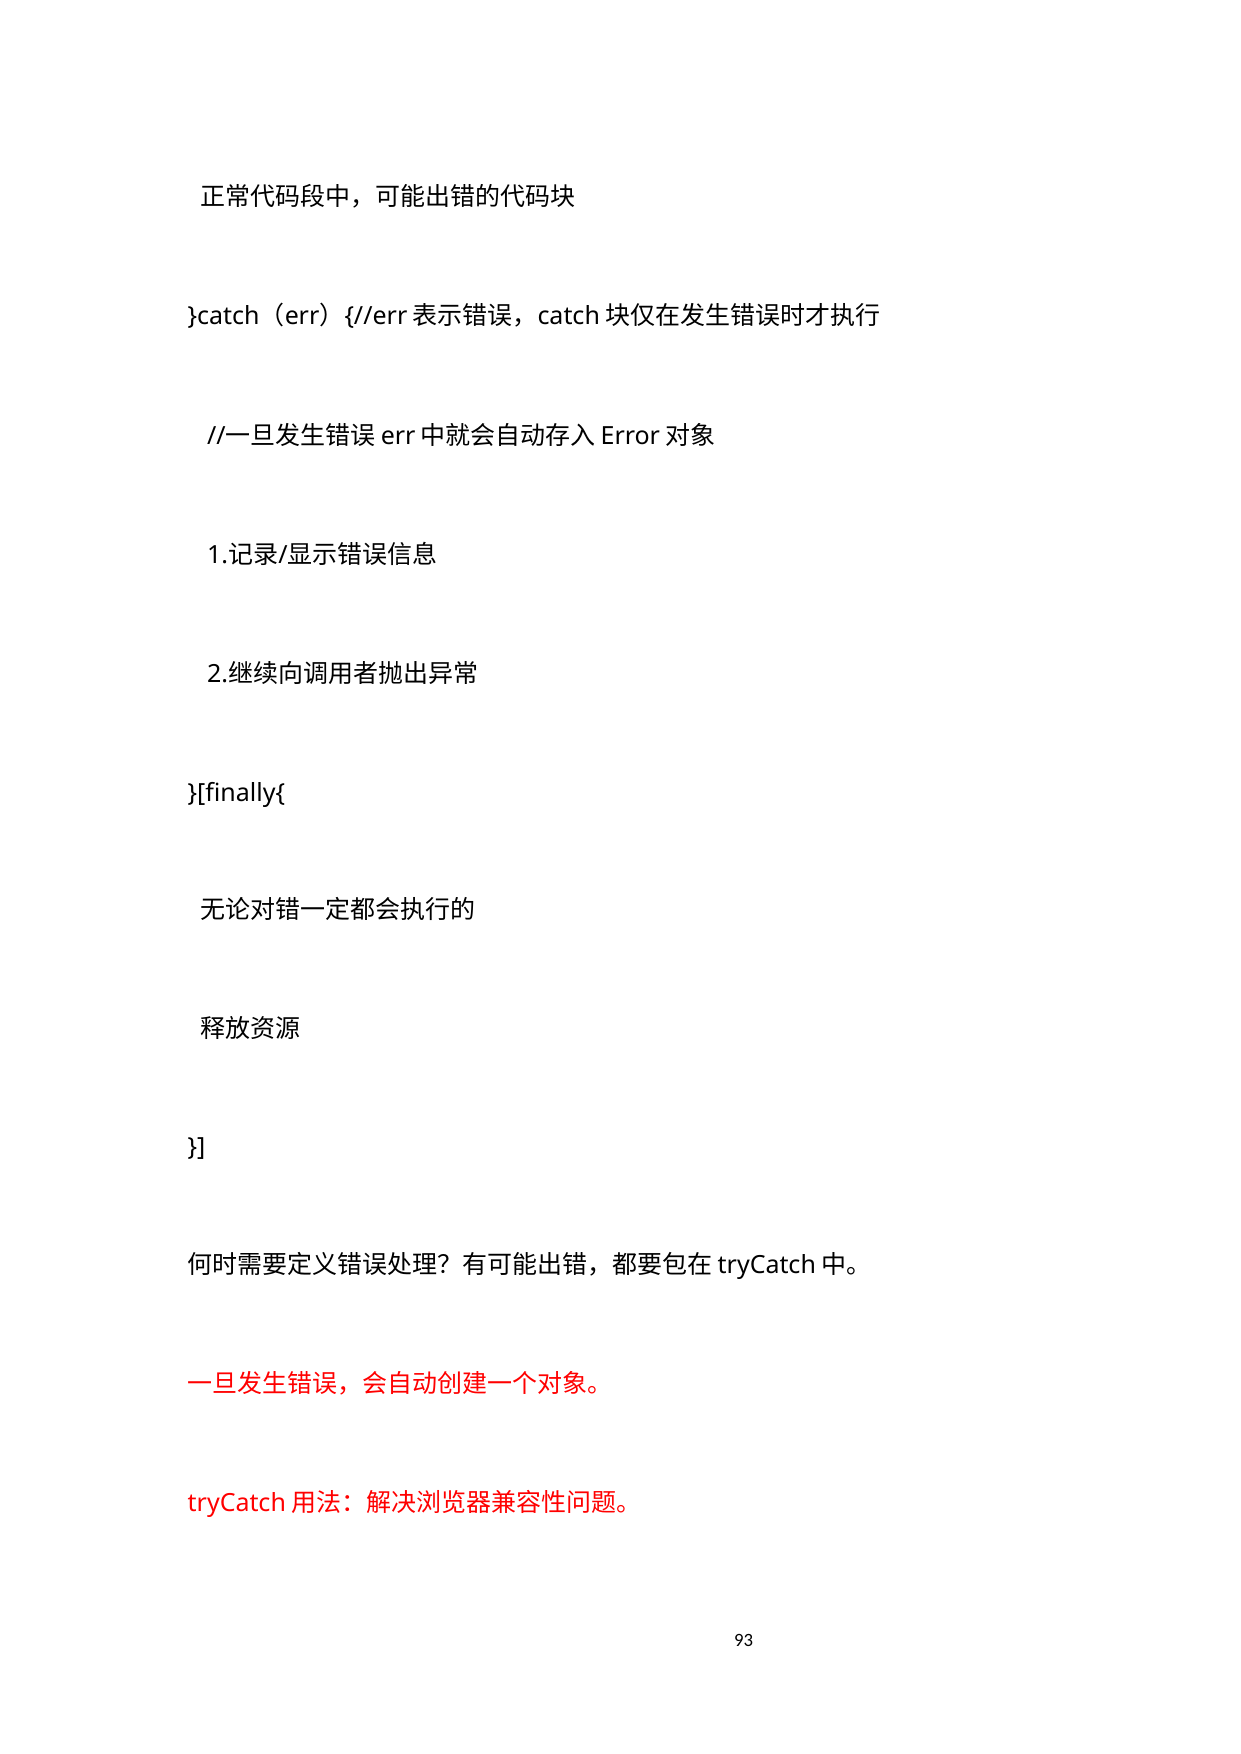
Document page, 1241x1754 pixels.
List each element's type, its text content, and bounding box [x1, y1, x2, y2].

text 1.记录/显示错误信息 [187, 520, 1053, 585]
text tryCatch用法：解决浏览器兼容性问题。 [187, 1468, 1053, 1533]
text }[finally{ [187, 759, 1053, 824]
text 一旦发生错误，会自动创建一个对象。 [187, 1349, 1053, 1414]
text 正常代码段中，可能出错的代码块 [187, 162, 1053, 227]
text 释放资源 [187, 994, 1053, 1059]
text 无论对错一定都会执行的 [187, 875, 1053, 940]
text }] [187, 1114, 1053, 1179]
text 2.继续向调用者抛出异常 [187, 639, 1053, 704]
text }catch（err）{//err表示错误，catch块仅在发生错误时才执行 [187, 281, 1053, 346]
text 何时需要定义错误处理？有可能出错，都要包在tryCatch中。 [187, 1230, 1053, 1295]
text //一旦发生错误err中就会自动存入Error对象 [187, 401, 1053, 466]
